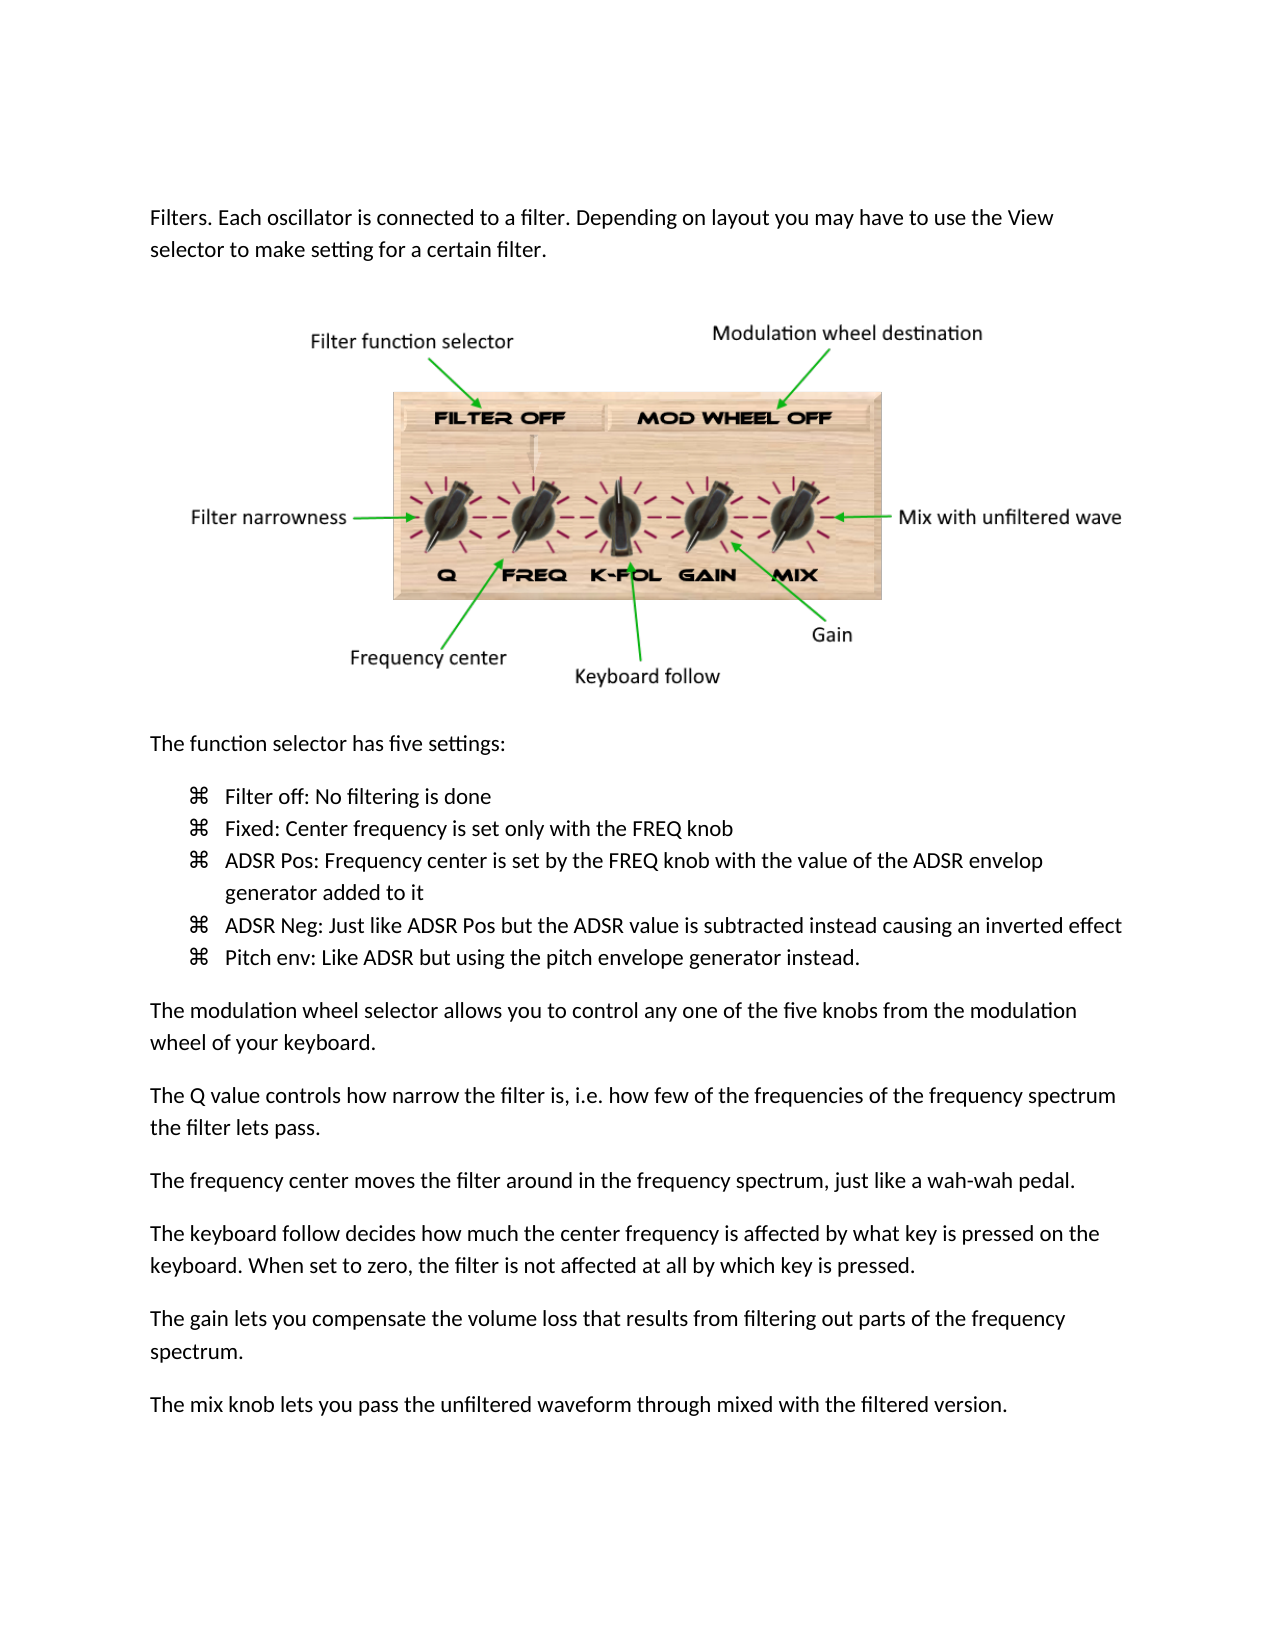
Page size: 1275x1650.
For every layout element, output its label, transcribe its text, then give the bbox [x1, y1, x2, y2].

text The function selector has five settings: [150, 729, 1125, 757]
text The mix knob lets you pass the unfiltered waveform through mixed with the filtered version. [150, 1390, 1125, 1418]
text The keyboard follow decides how much the center frequency is affected by what key is pressed on the keyboard. When set to zero, the filter is not affected at all by which key is pressed. [150, 1219, 1125, 1279]
picture [150, 288, 1125, 704]
list Filter off: No filtering is done [187, 782, 1125, 810]
list ADSR Pos: Frequency center is set by the FREQ knob with the value of the ADSR envelop generator added to it [187, 846, 1125, 907]
text The modulation wheel selector allows you to control any one of the five knobs from the modulation wheel of your keyboard. [150, 996, 1125, 1056]
text The Q value controls how narrow the filter is, i.e. how few of the frequencies of the frequency spectrum the filter lets pass. [150, 1081, 1125, 1141]
list Fixed: Center frequency is set only with the FREQ knob [187, 814, 1125, 842]
list Pitch env: Like ADSR but using the pitch envelope generator instead. [187, 943, 1125, 971]
list ADSR Neg: Just like ADSR Pos but the ADSR value is subtracted instead causing an inverted effect [187, 911, 1125, 939]
text Filters. Each oscillator is connected to a filter. Depending on layout you may have to use the View selector to make setting for a certain filter. [150, 203, 1125, 263]
text The gain lets you compensate the volume loss that results from filtering out parts of the frequency spectrum. [150, 1304, 1125, 1365]
text The frequency center moves the filter around in the frequency spectrum, just like a wah-wah pedal. [150, 1166, 1125, 1194]
